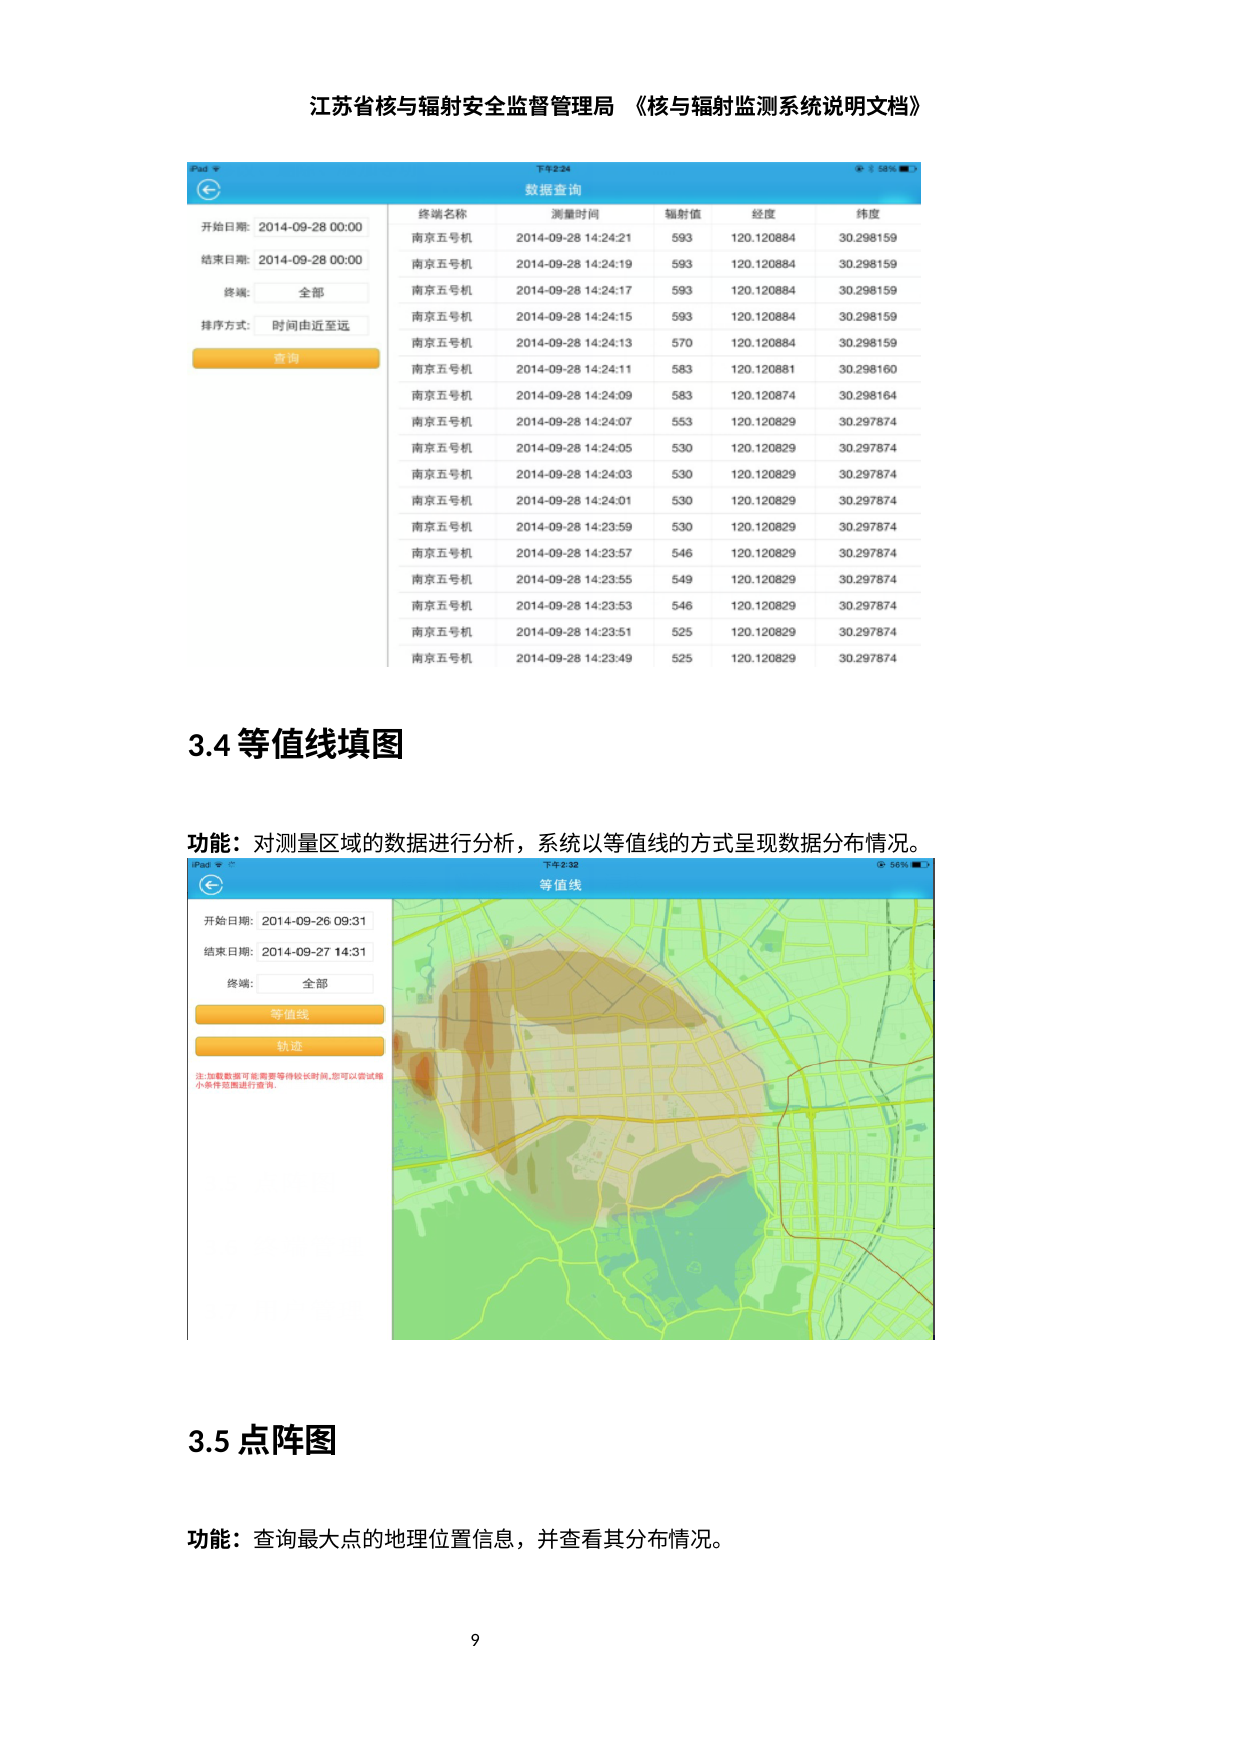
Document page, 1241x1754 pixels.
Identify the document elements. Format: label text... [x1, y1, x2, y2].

subtitle 3.4 等值线填图 [187, 710, 1053, 775]
text 功能：对测量区域的数据进行分析，系统以等值线的方式呈现数据分布情况。 [187, 826, 1053, 858]
picture [187, 858, 935, 1340]
picture [187, 162, 921, 667]
text 功能：查询最大点的地理位置信息，并查看其分布情况。 [187, 1522, 1053, 1554]
subtitle 3.5 点阵图 [187, 1405, 1053, 1470]
